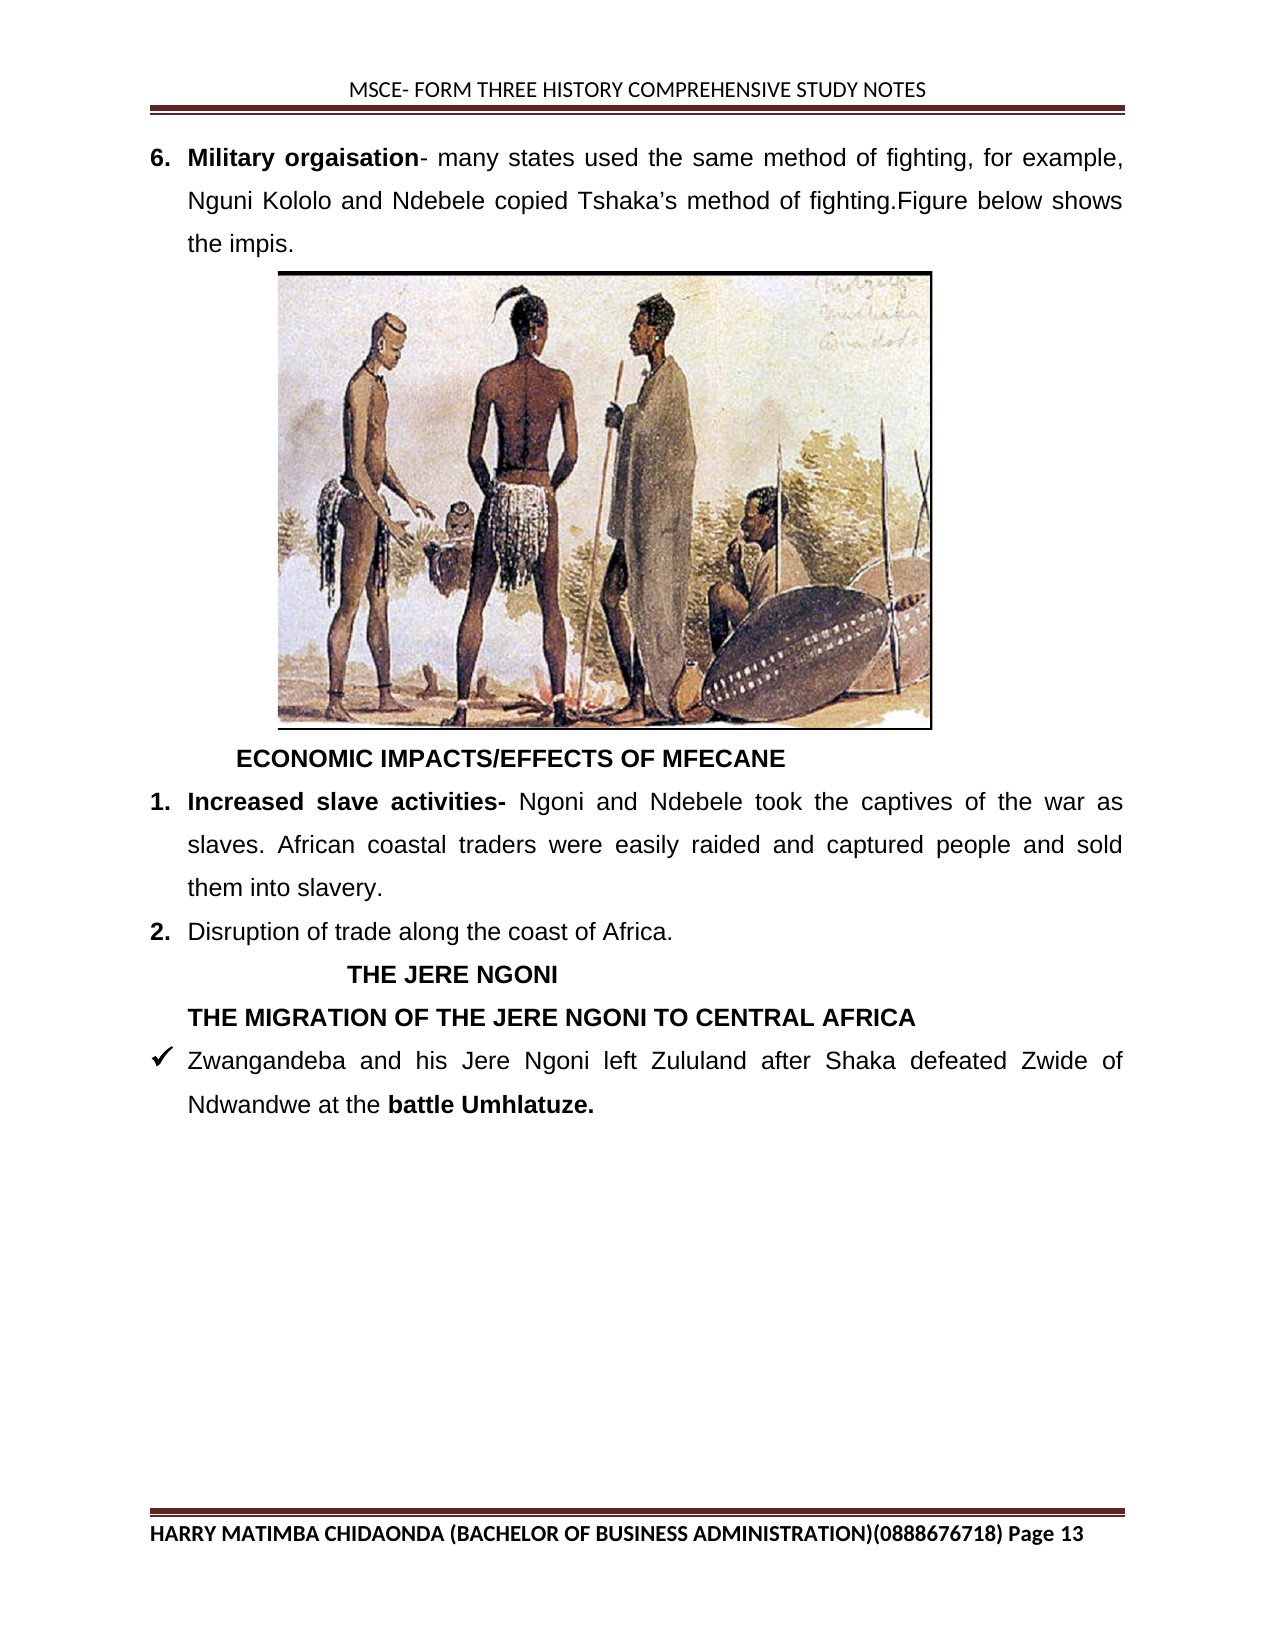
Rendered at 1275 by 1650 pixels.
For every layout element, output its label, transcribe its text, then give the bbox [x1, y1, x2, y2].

picture [277, 271, 933, 730]
list Military orgaisation- many states used the same method of fighting, for example, Nguni Kololo and Ndebele copied Tshaka’s method of fighting.Figure below shows the impis. [150, 142, 1125, 257]
list THE JERE NGONI [187, 960, 1125, 988]
list THE MIGRATION OF THE JERE NGONI TO CENTRAL AFRICA [187, 1003, 1125, 1032]
list Zwangandeba and his Jere Ngoni left Zululand after Shaka defeated Zwide of Ndwandwe at the battle Umhlatuze. [150, 1046, 1125, 1119]
list ECONOMIC IMPACTS/EFFECTS OF MFECANE [187, 744, 1125, 773]
list Disruption of trade along the coast of Africa. [150, 917, 1125, 945]
list Increased slave activities- Ngoni and Ndebele took the captives of the war as slaves. African coastal traders were easily raided and captured people and sold them into slavery. [150, 787, 1125, 902]
